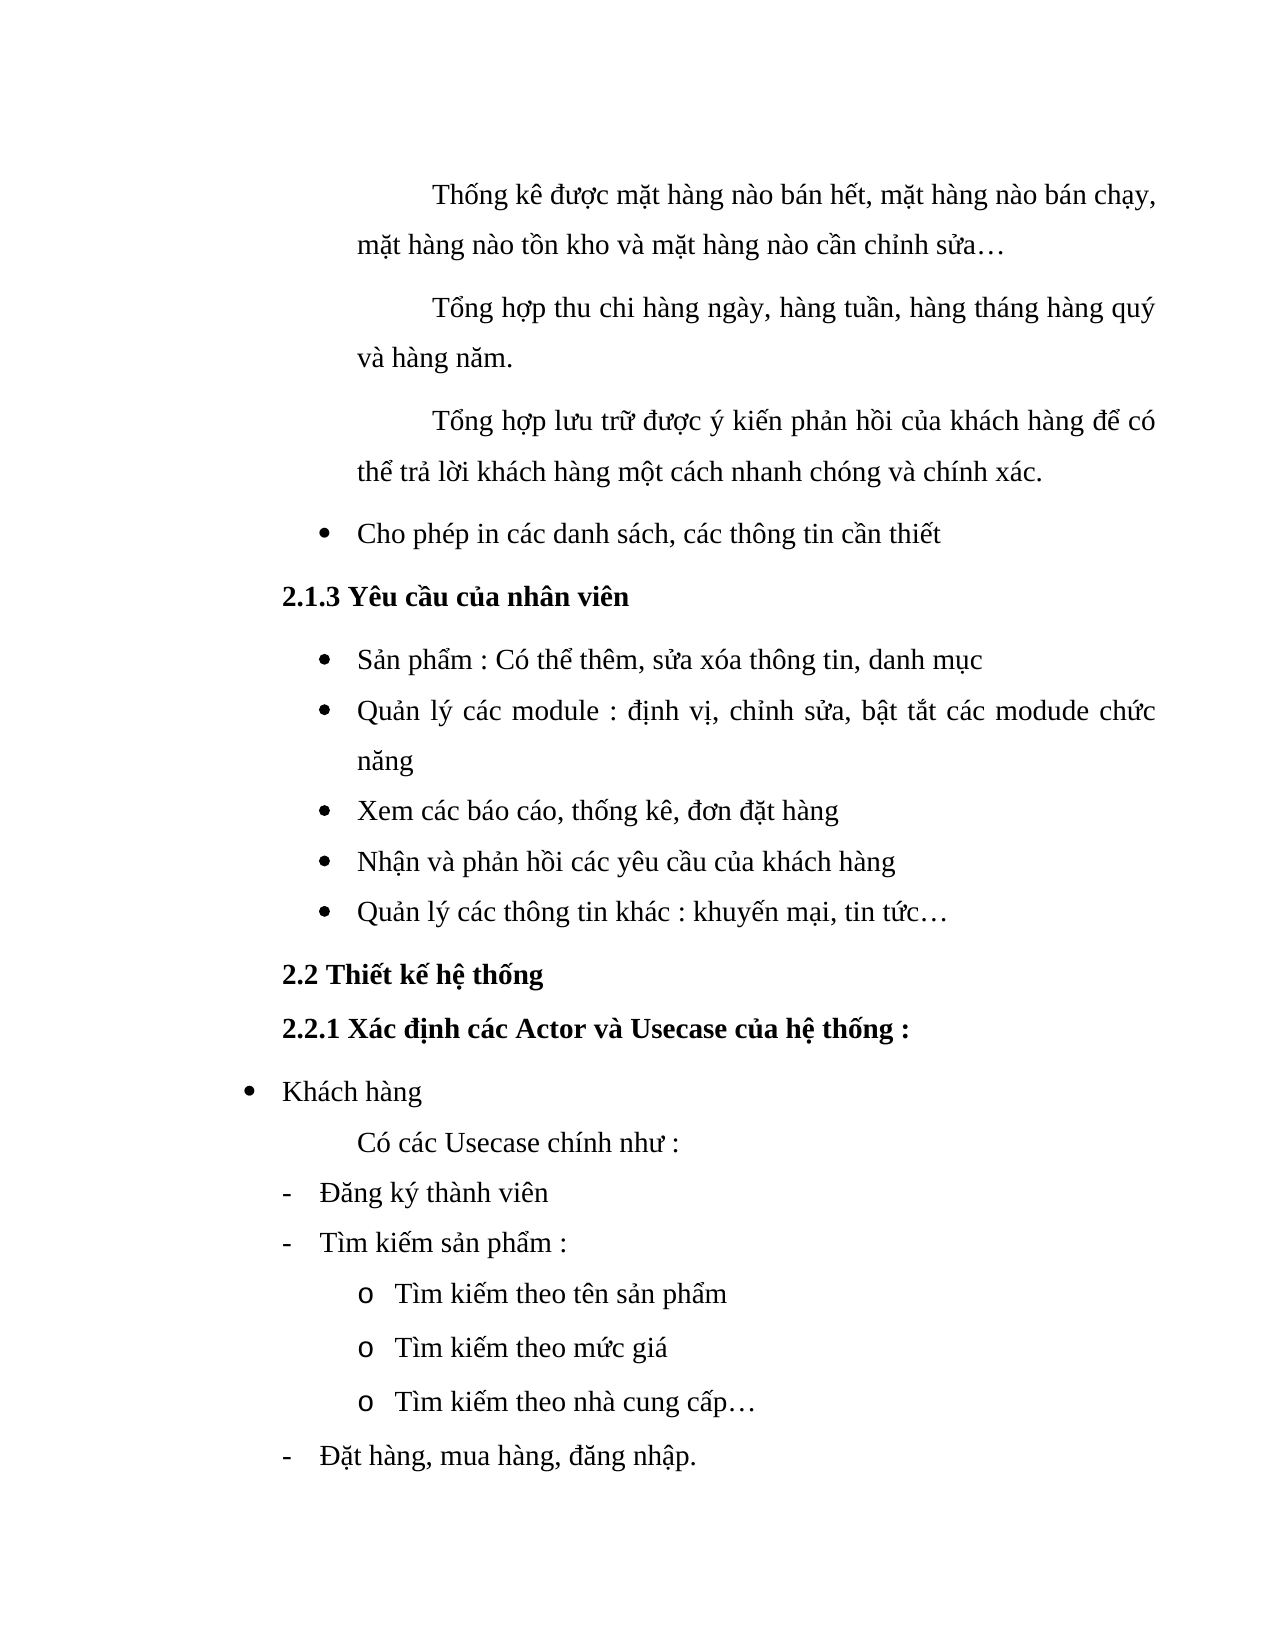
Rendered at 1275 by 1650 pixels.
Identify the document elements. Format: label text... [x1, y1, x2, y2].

text Thống kê được mặt hàng nào bán hết, mặt hàng nào bán chạy, mặt hàng nào tồn kho và mặt hàng nào cần chỉnh sửa… [357, 177, 1157, 261]
list Quản lý các thông tin khác : khuyến mại, tin tức… [319, 894, 1157, 928]
list Khách hàng [244, 1074, 1157, 1108]
list Tìm kiếm theo nhà cung cấp… [357, 1384, 1157, 1420]
list Tìm kiếm theo tên sản phẩm [357, 1276, 1157, 1312]
list Đặt hàng, mua hàng, đăng nhập. [282, 1438, 1157, 1472]
subtitle 2.1.3 Yêu cầu của nhân viên [207, 579, 1157, 613]
list Có các Usecase chính như : [282, 1125, 1157, 1158]
list Tìm kiếm theo mức giá [357, 1330, 1157, 1366]
subtitle 2.2 Thiết kế hệ thống [207, 957, 1157, 991]
list Sản phẩm : Có thể thêm, sửa xóa thông tin, danh mục [319, 642, 1157, 676]
list Cho phép in các danh sách, các thông tin cần thiết [319, 517, 1157, 550]
list Quản lý các module : định vị, chỉnh sửa, bật tắt các modude chức năng [319, 693, 1157, 777]
list Tìm kiếm sản phẩm : [282, 1226, 1157, 1259]
list Xem các báo cáo, thống kê, đơn đặt hàng [319, 793, 1157, 827]
text Tổng hợp thu chi hàng ngày, hàng tuần, hàng tháng hàng quý và hàng năm. [357, 290, 1157, 374]
text Tổng hợp lưu trữ được ý kiến phản hồi của khách hàng để có thể trả lời khách hàng một cách nhanh chóng và chính xác. [357, 403, 1157, 487]
subtitle 2.2.1 Xác định các Actor và Usecase của hệ thống : [207, 1012, 1157, 1045]
list Đăng ký thành viên [282, 1175, 1157, 1209]
list Nhận và phản hồi các yêu cầu của khách hàng [319, 844, 1157, 877]
